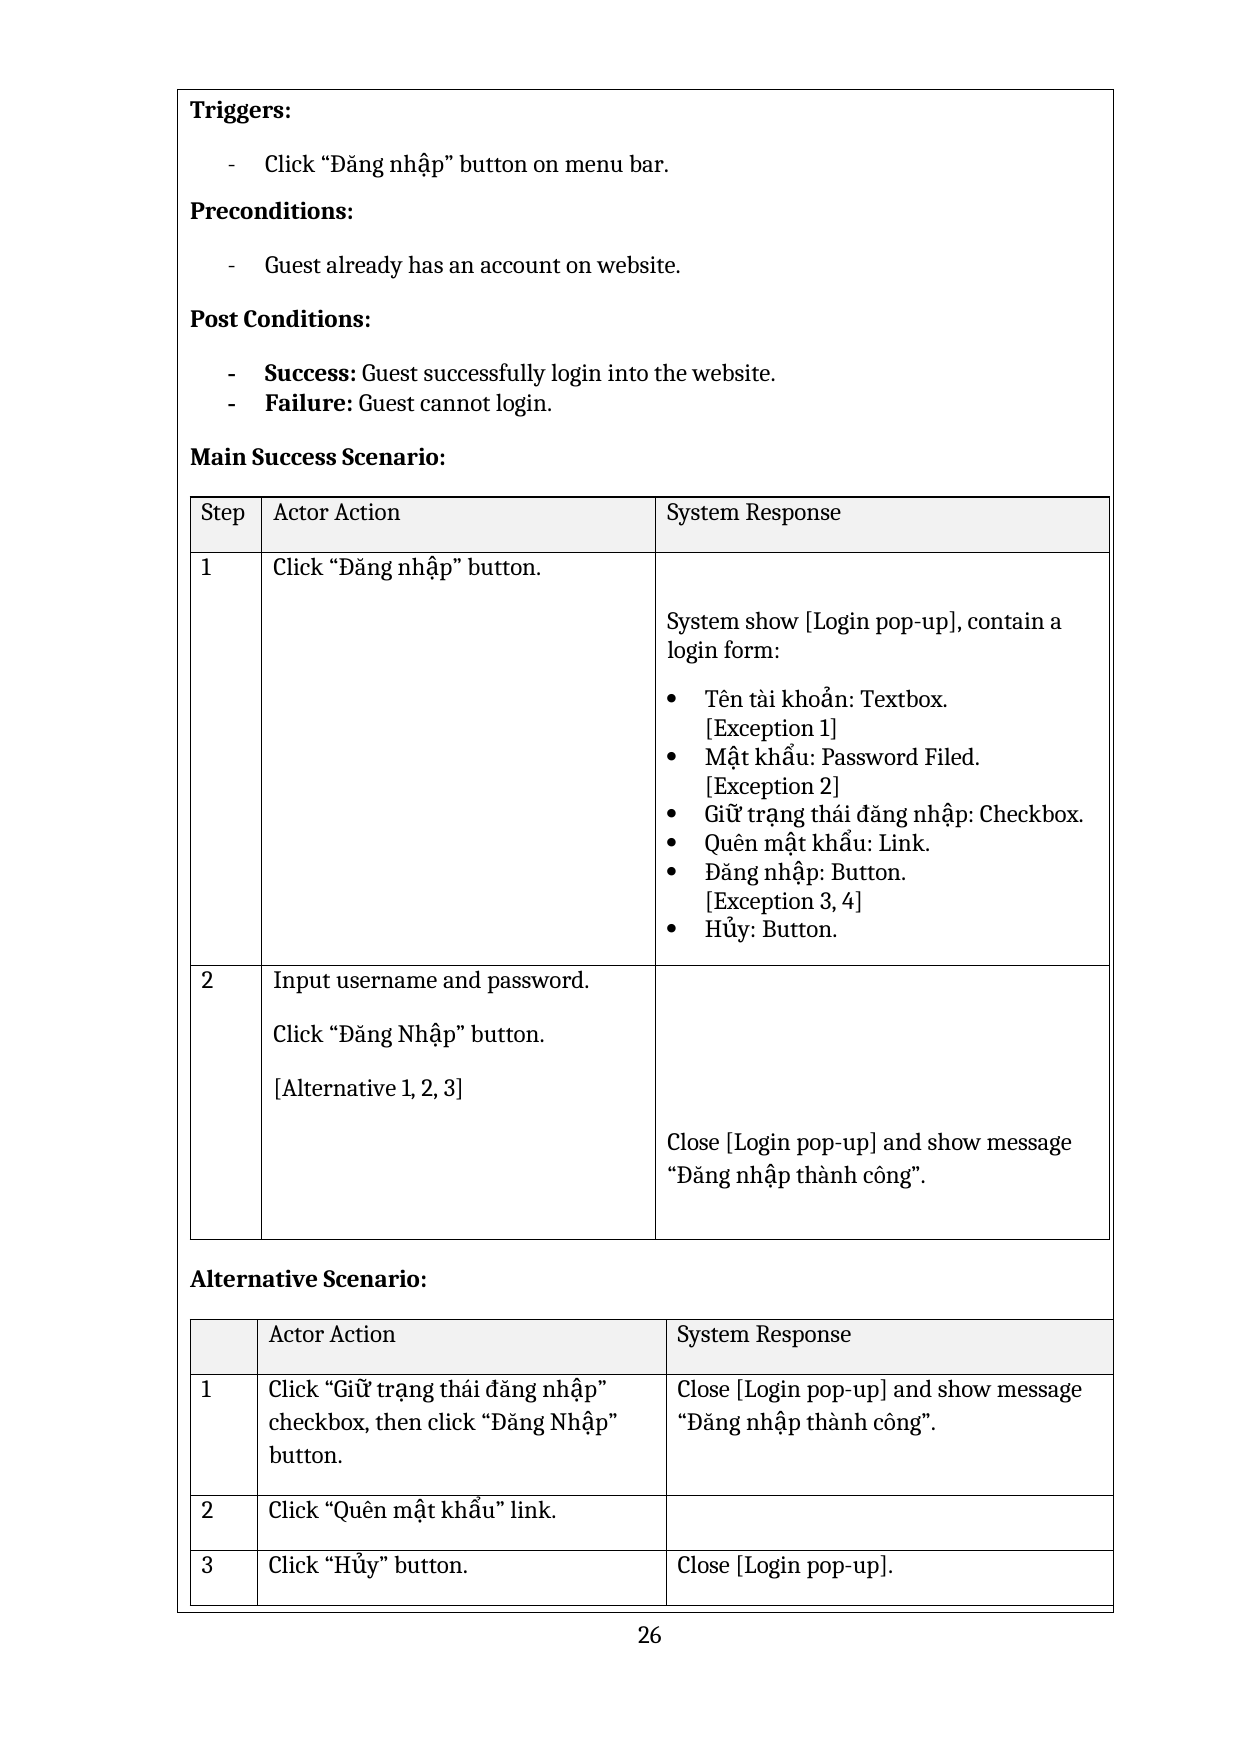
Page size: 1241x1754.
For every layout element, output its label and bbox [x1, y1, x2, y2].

table_cell [178, 90, 1113, 1612]
